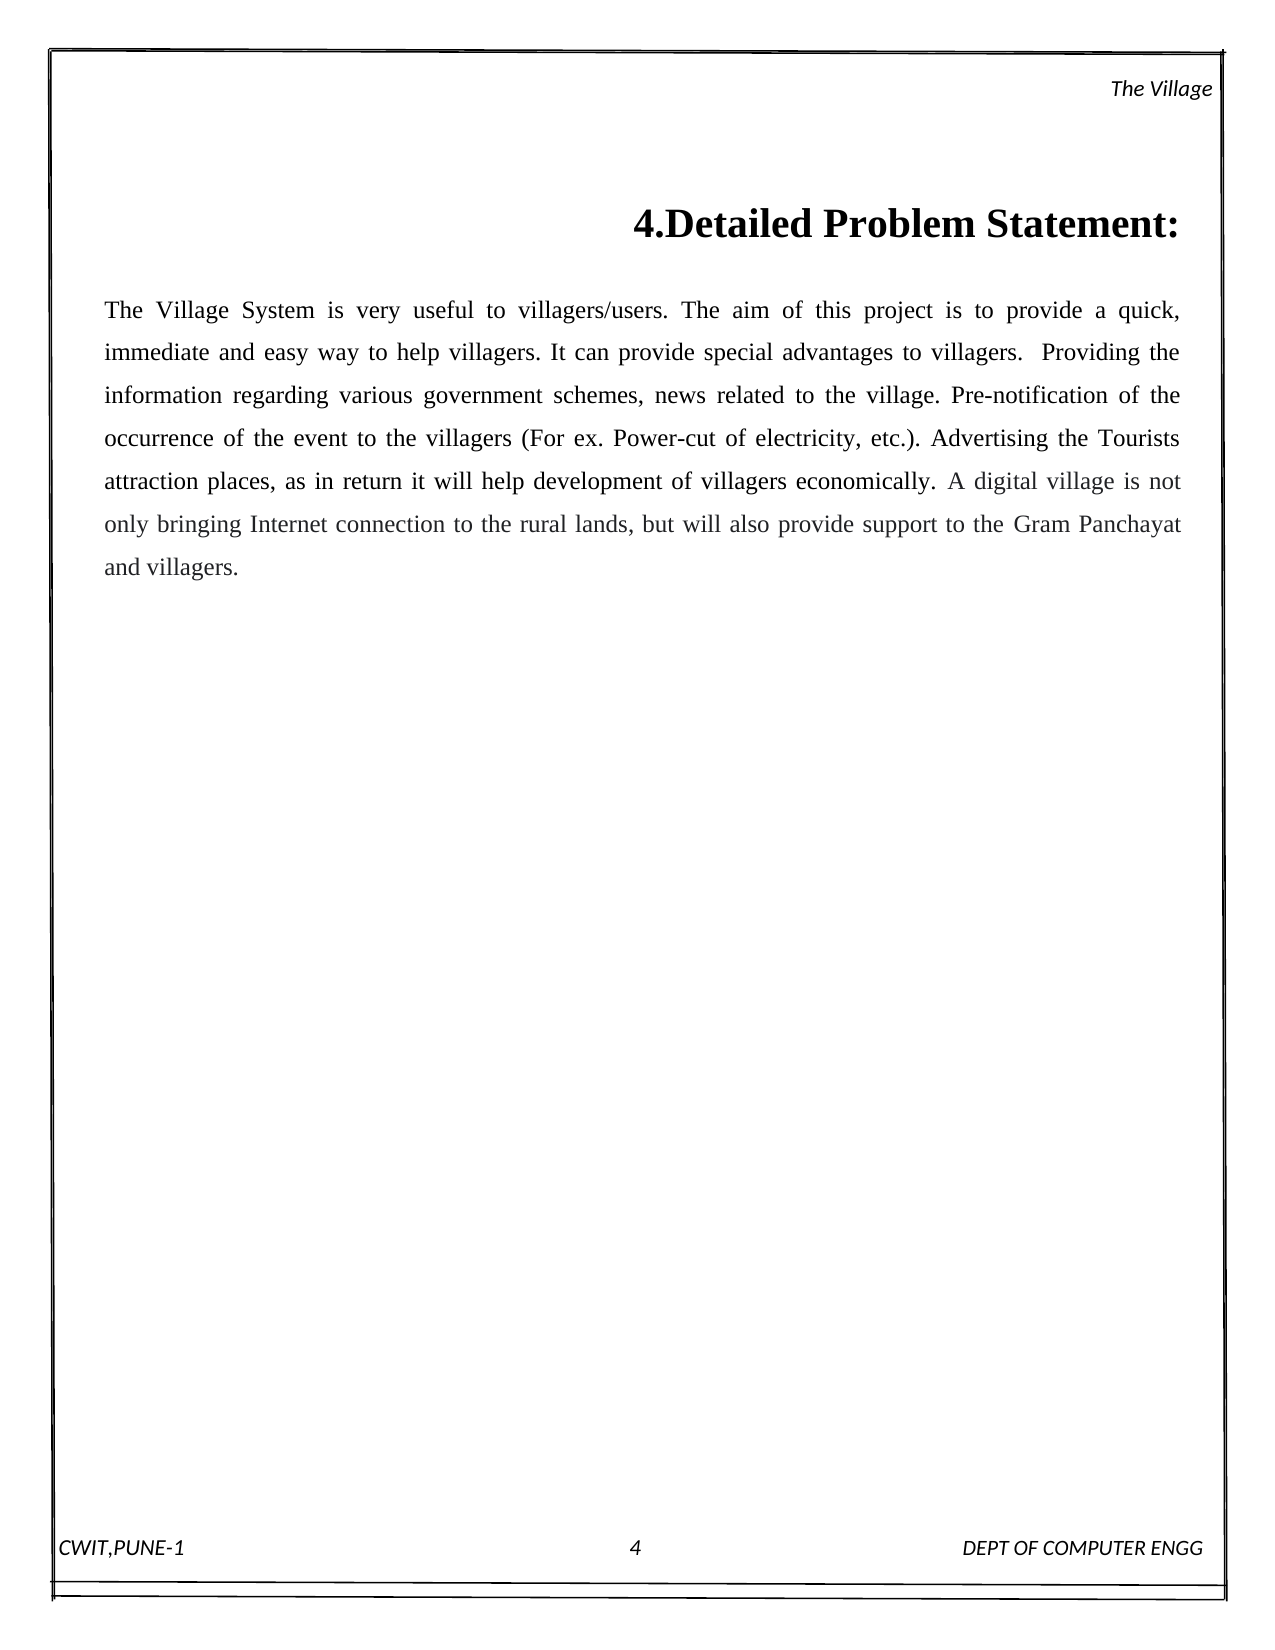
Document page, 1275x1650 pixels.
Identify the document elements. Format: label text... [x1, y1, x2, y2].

text CWIT,PUNE-1 4 DEPT OF COMPUTER ENGG [58, 1533, 1217, 1561]
text The Village System is very useful to villagers/users. The aim of this project is to provide a quick, immediate and easy way to help villagers. It can provide special advantages to villagers. Providing the information regarding various government schemes, news related to the village. Pre-notification of the occurrence of the event to the villagers (For ex. Power-cut of electricity, etc.). Advertising the Tourists attraction places, as in return it will help development of villagers economically. A digital village is not only bringing Internet connection to the rural lands, but will also provide support to the Gram Panchayat and villagers. [104, 295, 1181, 580]
text 4.Detailed Problem Statement: [633, 199, 1217, 247]
text The Village [848, 74, 1217, 103]
